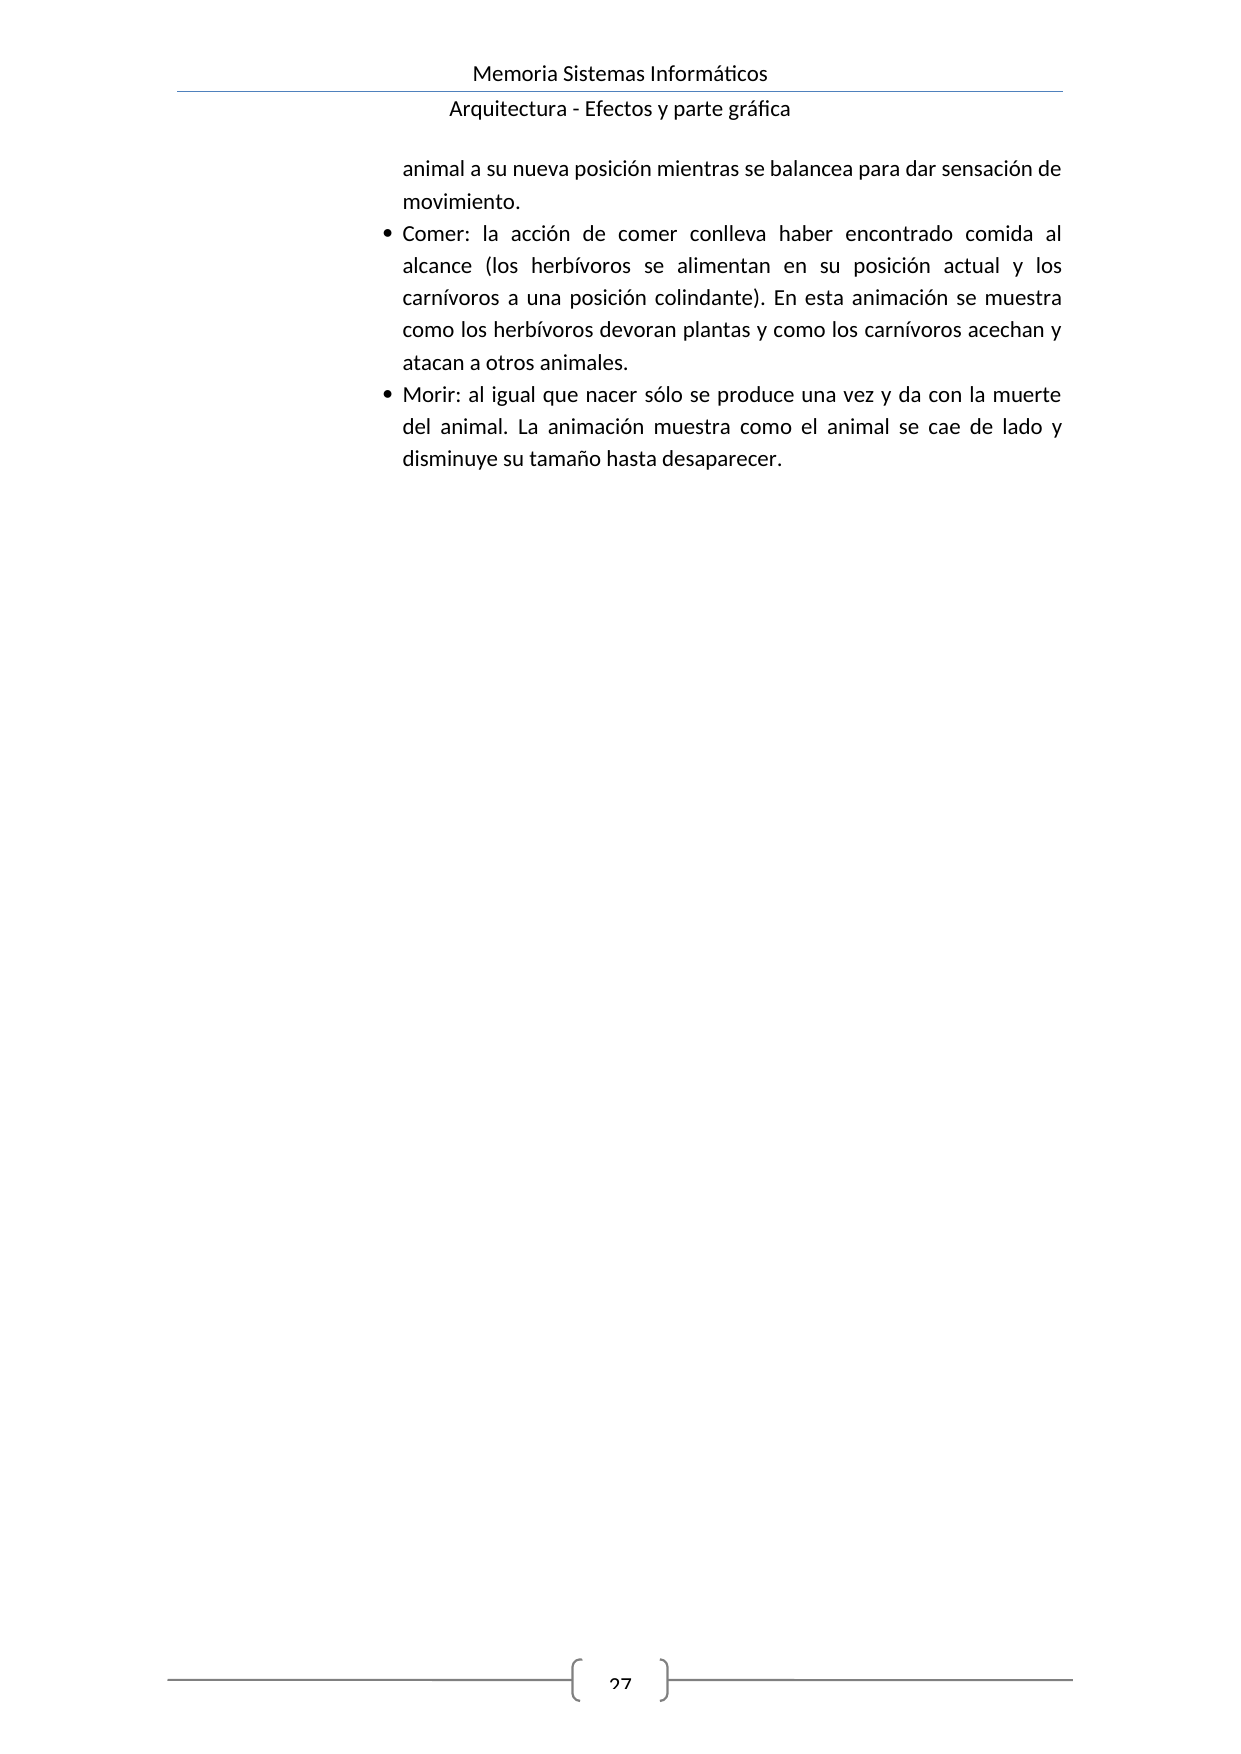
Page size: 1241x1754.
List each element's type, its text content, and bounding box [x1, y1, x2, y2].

list Morir: al igual que nacer sólo se produce una vez y da con la muerte del animal. La animación muestra como el animal se cae de lado y disminuye su tamaño hasta desaparecer. [383, 380, 1063, 472]
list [383, 154, 1063, 215]
list Comer: la acción de comer conlleva haber encontrado comida al alcance (los herbívoros se alimentan en su posición actual y los carnívoros a una posición colindante). En esta animación se muestra como los herbívoros devoran plantas y como los carnívoros acechan y atacan a otros animales. [383, 219, 1063, 376]
